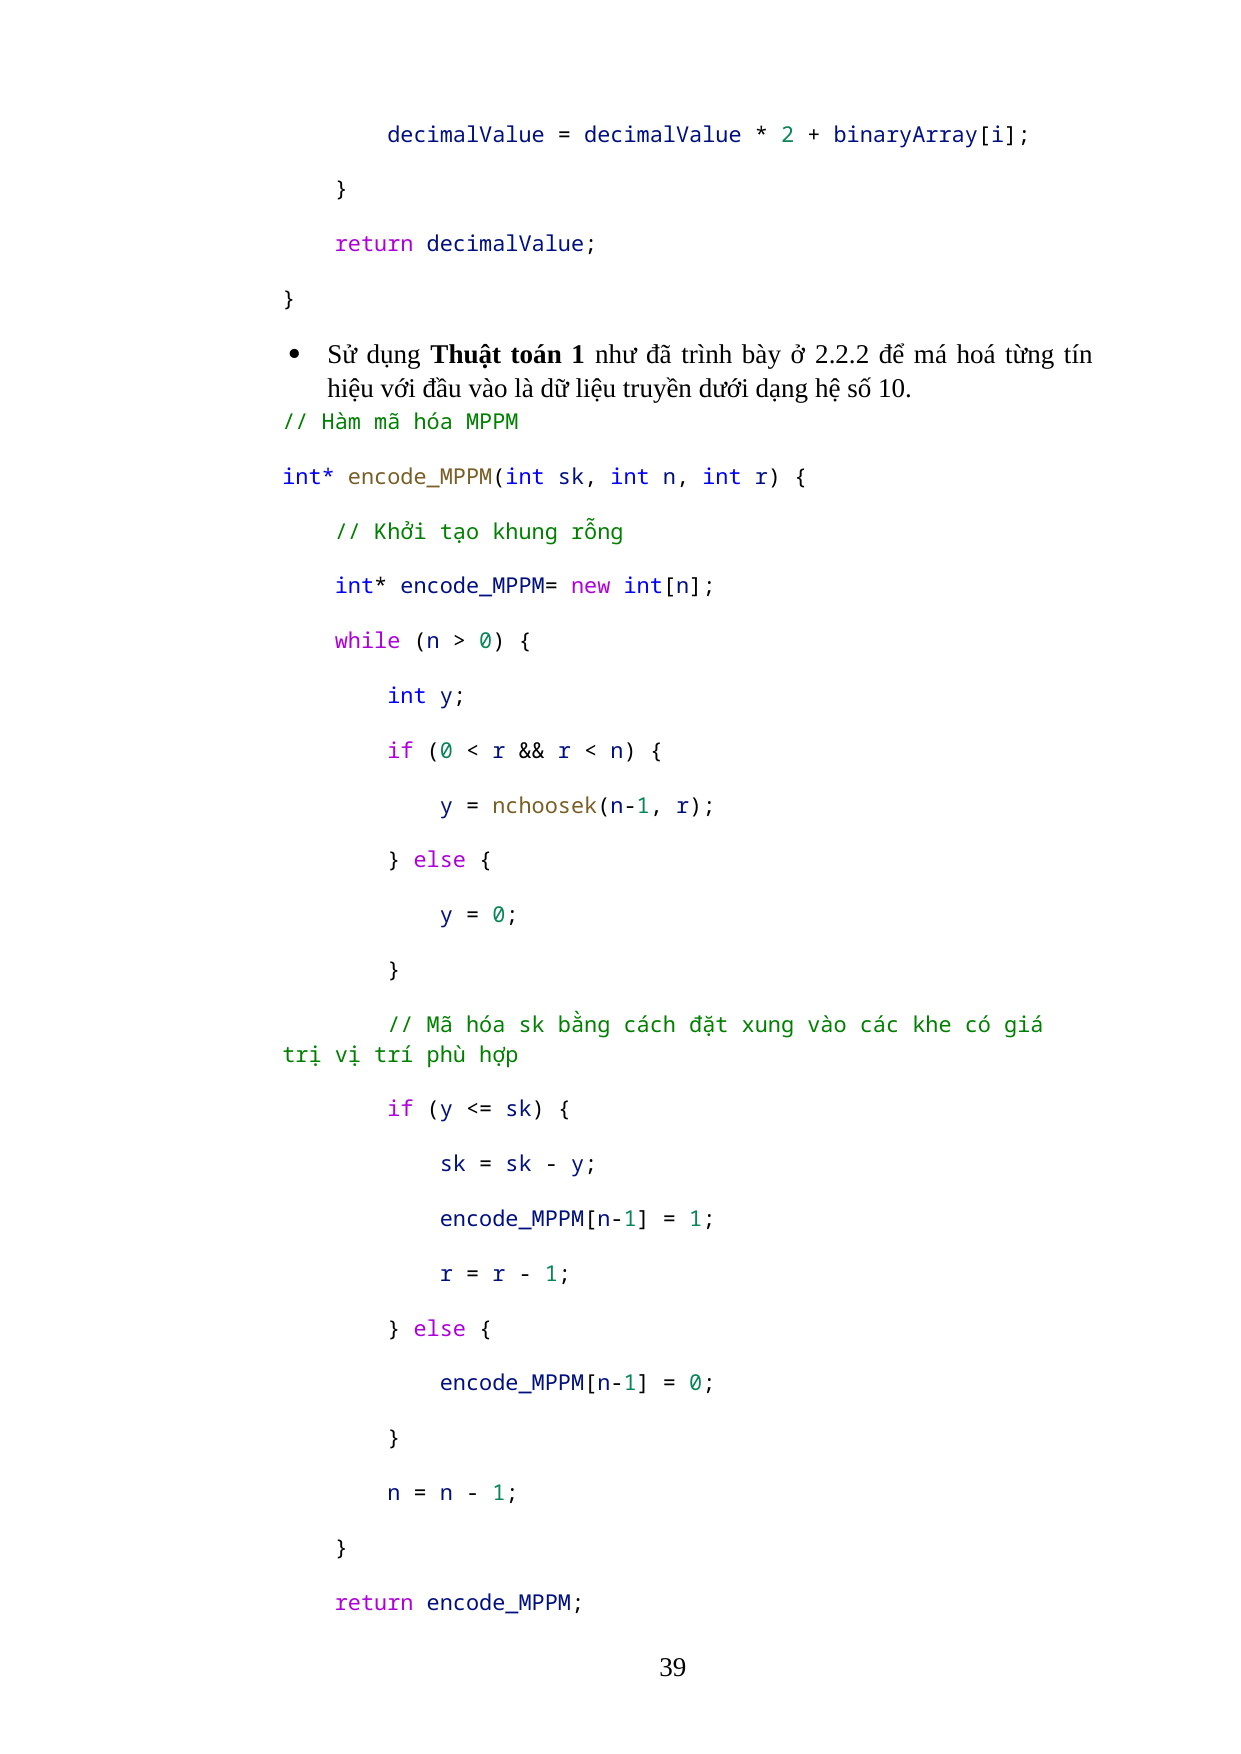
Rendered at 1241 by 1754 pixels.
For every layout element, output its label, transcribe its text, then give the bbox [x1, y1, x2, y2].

text y = 0; [282, 899, 1093, 929]
text } [282, 283, 1093, 313]
text } [282, 954, 1093, 984]
text n = n - 1; [282, 1477, 1093, 1507]
text encode_MPPM[n-1] = 0; [282, 1367, 1093, 1397]
list Sử dụng Thuật toán 1 như đã trình bày ở 2.2.2 để má hoá từng tín hiệu với đầu vào là dữ liệu truyền dưới dạng hệ số 10. [289, 338, 1093, 403]
text if (y <= sk) { [282, 1093, 1093, 1123]
text int* encode_MPPM(int sk, int n, int r) { [282, 461, 1093, 491]
text // Hàm mã hóa MPPM [282, 406, 1093, 436]
text r = r - 1; [282, 1258, 1093, 1288]
text // Mã hóa sk bằng cách đặt xung vào các khe có giá trị vị trí phù hợp [282, 1009, 1093, 1068]
text int y; [282, 680, 1093, 710]
text } [282, 173, 1093, 203]
text } [282, 1422, 1093, 1452]
text int* encode_MPPM= new int[n]; [282, 571, 1093, 600]
text while (n > 0) { [282, 625, 1093, 655]
text if (0 < r && r < n) { [282, 735, 1093, 765]
text y = nchoosek(n-1, r); [282, 790, 1093, 819]
text return encode_MPPM; [282, 1587, 1093, 1616]
text // Khởi tạo khung rỗng [282, 516, 1093, 546]
text return decimalValue; [282, 228, 1093, 258]
text } else { [282, 844, 1093, 874]
text decimalValue = decimalValue * 2 + binaryArray[i]; [282, 118, 1093, 148]
text sk = sk - y; [282, 1148, 1093, 1178]
text } [282, 1532, 1093, 1562]
text } else { [282, 1313, 1093, 1342]
text encode_MPPM[n-1] = 1; [282, 1203, 1093, 1233]
